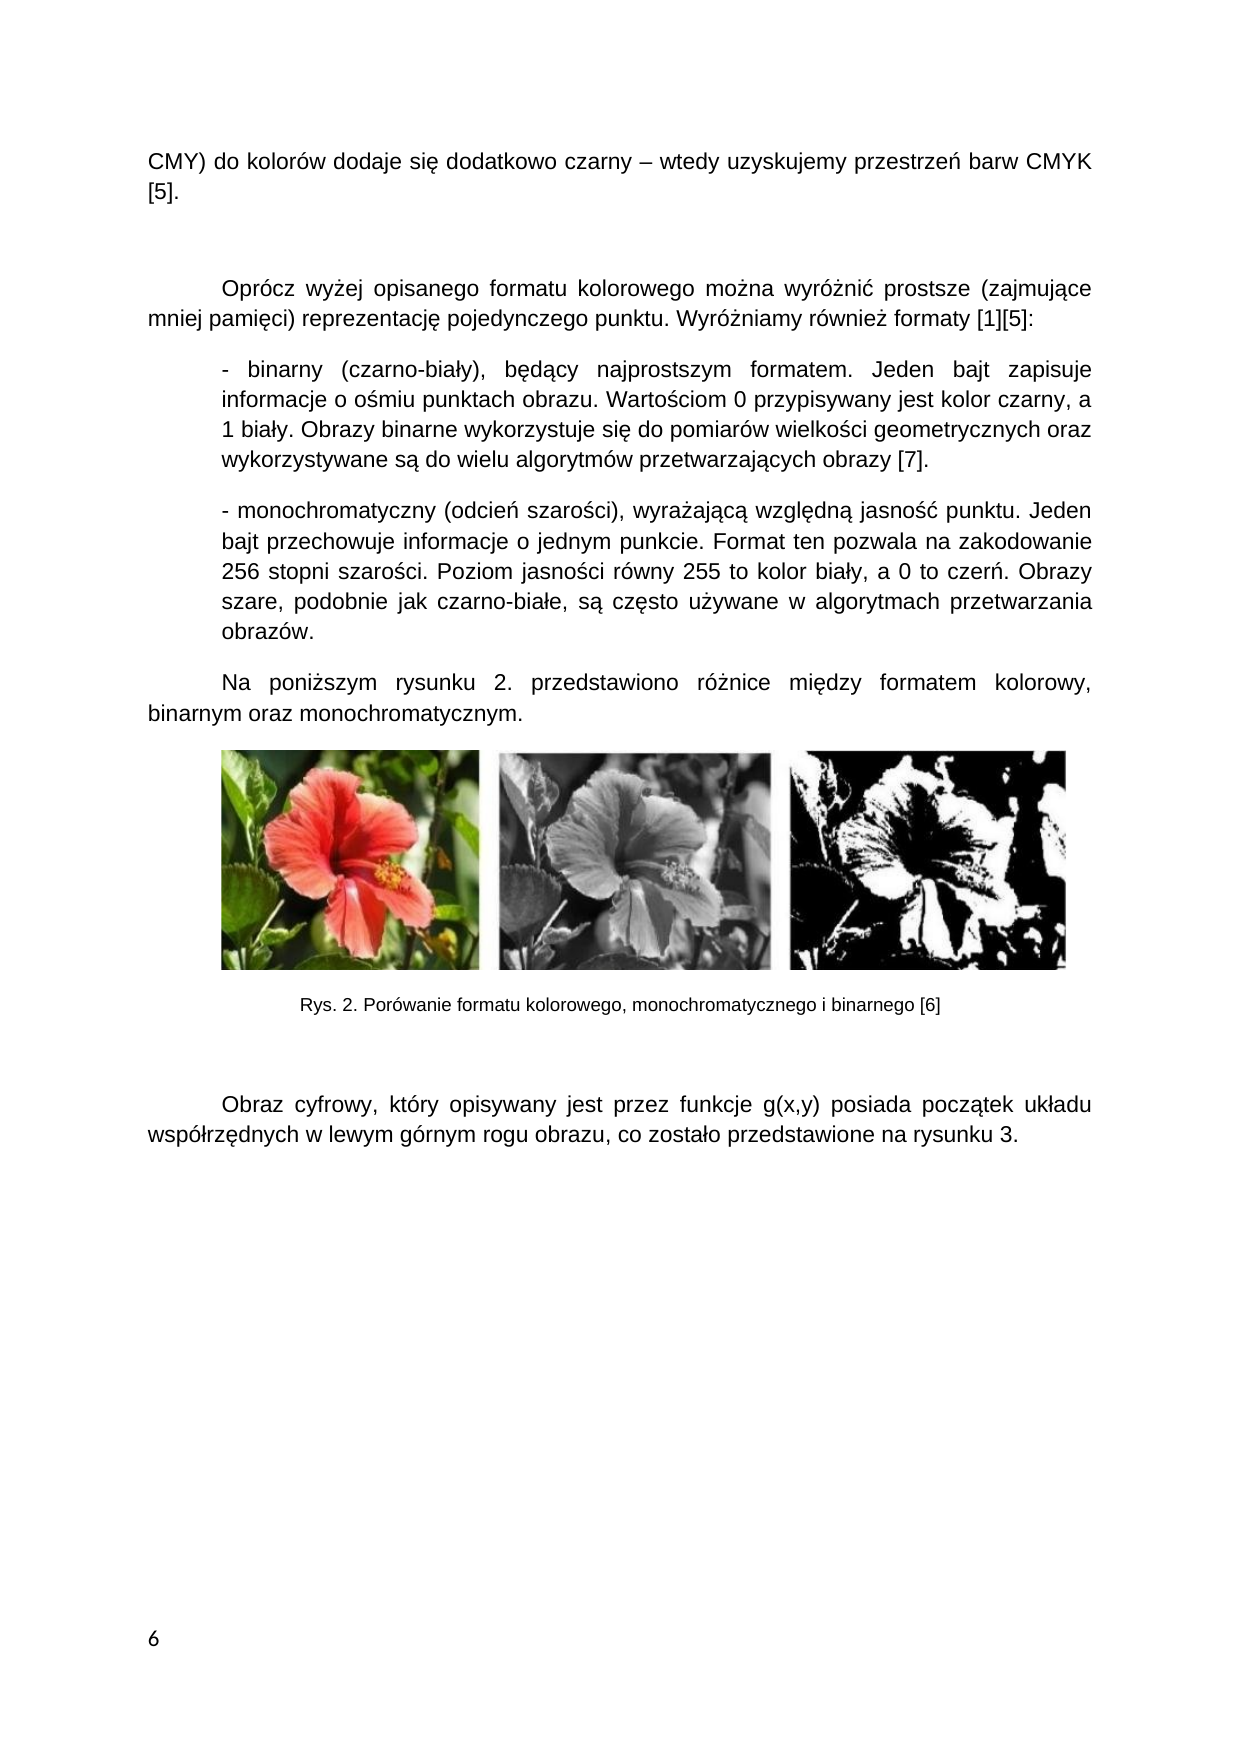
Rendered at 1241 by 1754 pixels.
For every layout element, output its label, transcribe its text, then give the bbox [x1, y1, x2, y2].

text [148, 148, 1093, 204]
picture [221, 750, 1067, 970]
text Na poniższym rysunku 2. przedstawiono różnice między formatem kolorowy, binarnym oraz monochromatycznym. [148, 669, 1093, 726]
text - monochromatyczny (odcień szarości), wyrażającą względną jasność punktu. Jeden bajt przechowuje informacje o jednym punkcie. Format ten pozwala na zakodowanie 256 stopni szarości. Poziom jasności równy 255 to kolor biały, a 0 to czerń. Obrazy szare, podobnie jak czarno-białe, są często używane w algorytmach przetwarzania obrazów. [221, 497, 1093, 644]
text Rys. 2. Porówanie formatu kolorowego, monochromatycznego i binarnego [6] [148, 994, 1093, 1016]
text - binarny (czarno-biały), będący najprostszym formatem. Jeden bajt zapisuje informacje o ośmiu punktach obrazu. Wartościom 0 przypisywany jest kolor czarny, a 1 biały. Obrazy binarne wykorzystuje się do pomiarów wielkości geometrycznych oraz wykorzystywane są do wielu algorytmów przetwarzających obrazy [7]. [221, 356, 1093, 473]
text Oprócz wyżej opisanego formatu kolorowego można wyróżnić prostsze (zajmujące mniej pamięci) reprezentację pojedynczego punktu. Wyróżniamy również formaty [1][5]: [148, 274, 1093, 331]
text Obraz cyfrowy, który opisywany jest przez funkcje g(x,y) posiada początek układu współrzędnych w lewym górnym rogu obrazu, co zostało przedstawione na rysunku 3. [148, 1091, 1093, 1147]
